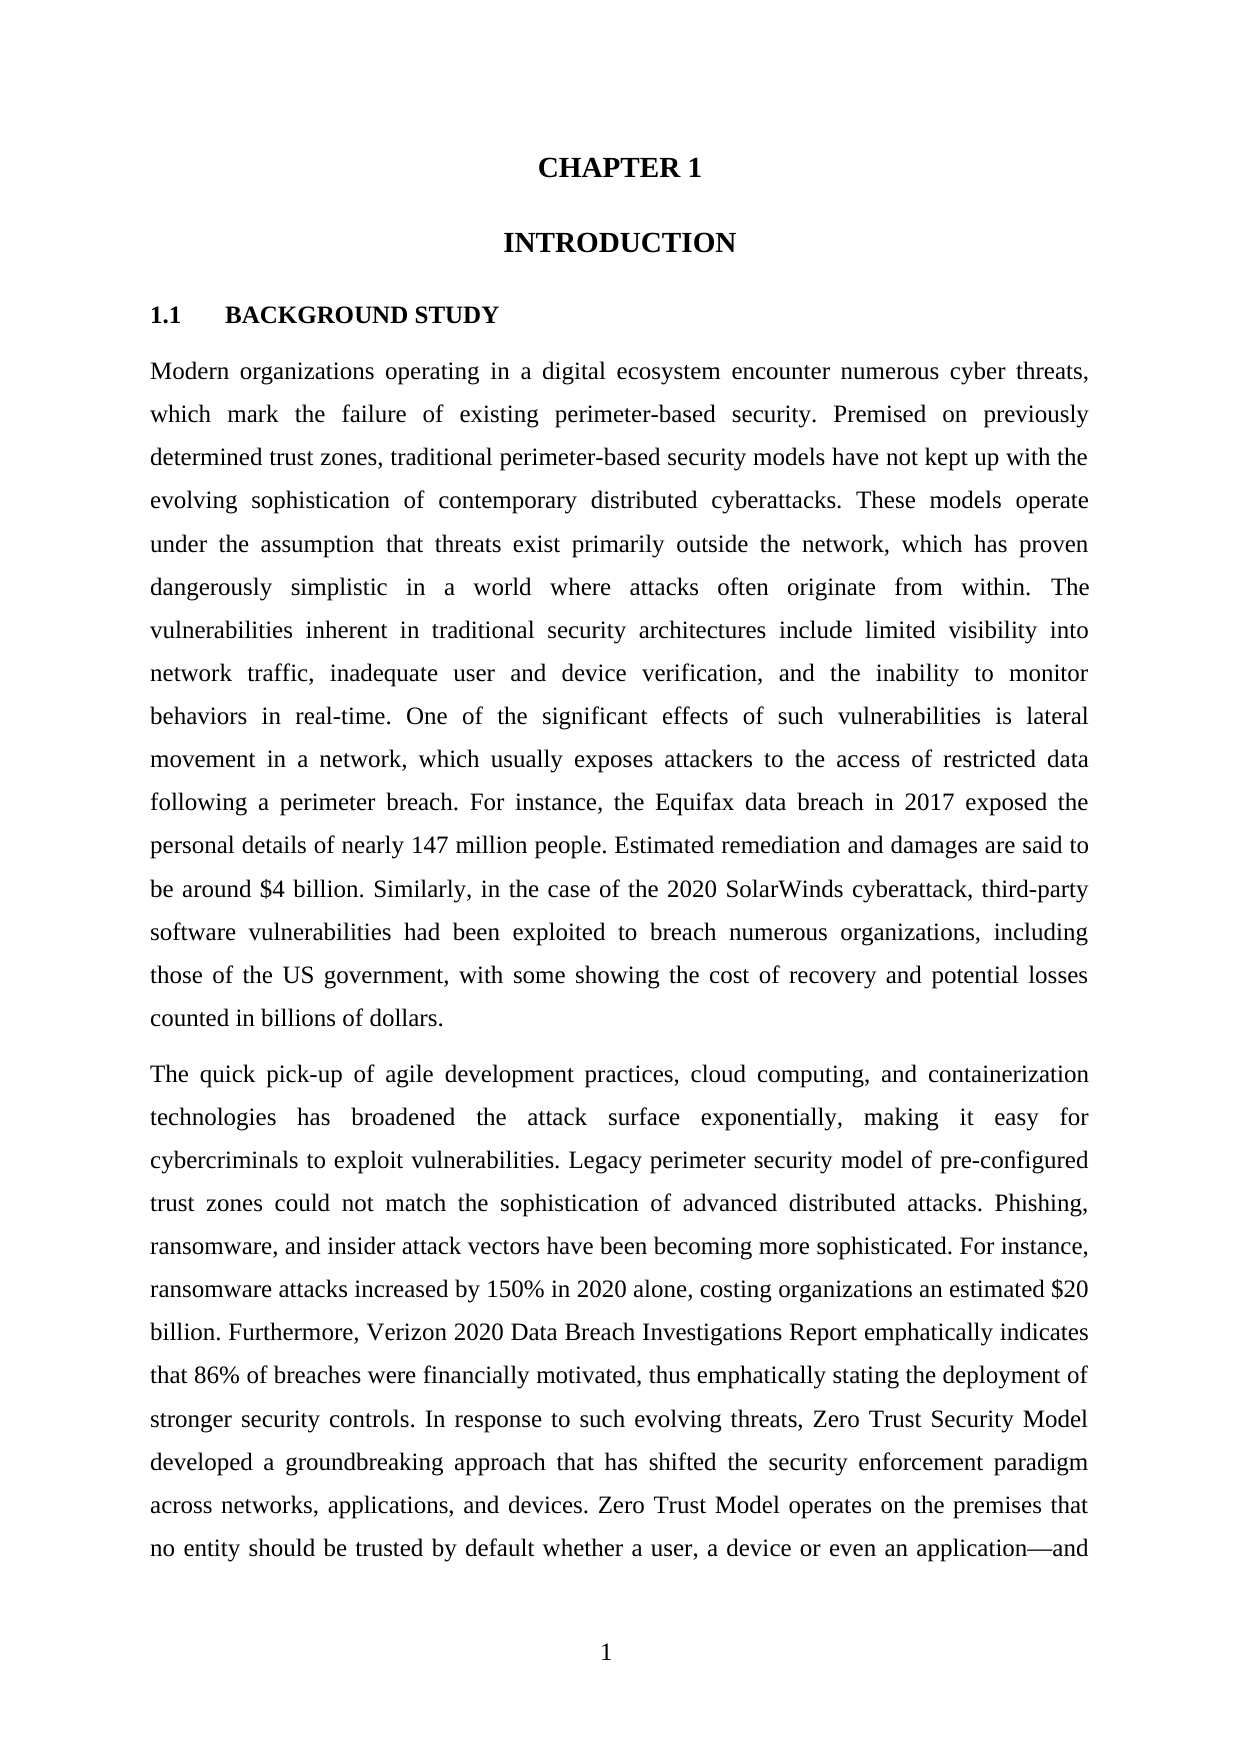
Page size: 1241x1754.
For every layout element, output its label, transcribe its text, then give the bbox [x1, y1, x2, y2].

text INTRODUCTION [150, 225, 1089, 259]
list BACKGROUND STUDY [150, 301, 1089, 329]
text CHAPTER 1 [150, 150, 1089, 183]
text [150, 1059, 1089, 1562]
text Modern organizations operating in a digital ecosystem encounter numerous cyber threats, which mark the failure of existing perimeter-based security. Premised on previously determined trust zones, traditional perimeter-based security models have not kept up with the evolving sophistication of contemporary distributed cyberattacks. These models operate under the assumption that threats exist primarily outside the network, which has proven dangerously simplistic in a world where attacks often originate from within. The vulnerabilities inherent in traditional security architectures include limited visibility into network traffic, inadequate user and device verification, and the inability to monitor behaviors in real-time. One of the significant effects of such vulnerabilities is lateral movement in a network, which usually exposes attackers to the access of restricted data following a perimeter breach. For instance, the Equifax data breach in 2017 exposed the personal details of nearly 147 million people. Estimated remediation and damages are said to be around $4 billion. Similarly, in the case of the 2020 SolarWinds cyberattack, third-party software vulnerabilities had been exploited to breach numerous organizations, including those of the US government, with some showing the cost of recovery and potential losses counted in billions of dollars. [150, 356, 1089, 1032]
